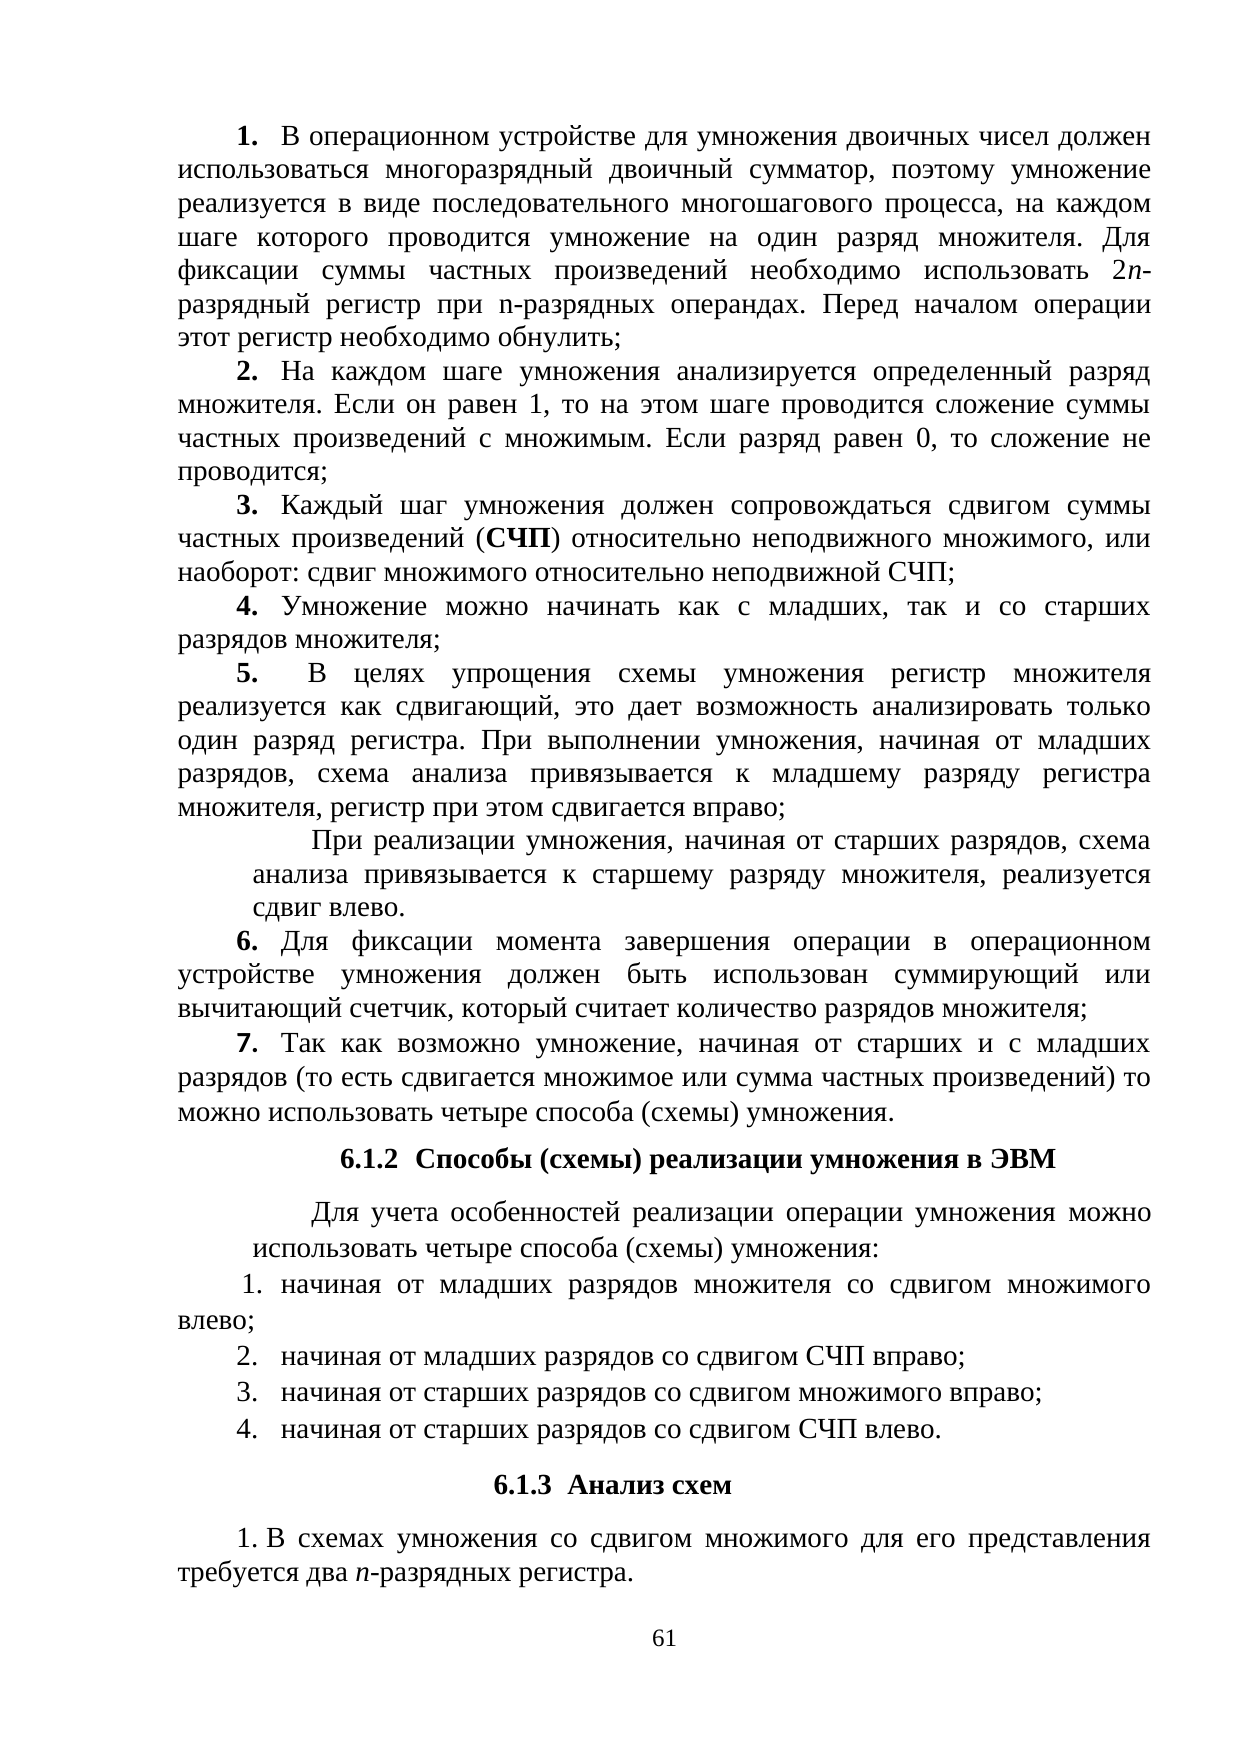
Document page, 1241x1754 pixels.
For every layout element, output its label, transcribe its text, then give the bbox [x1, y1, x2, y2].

list Способы (схемы) реализации умножения в ЭВМ [340, 1141, 1152, 1174]
list начиная от старших разрядов со сдвигом СЧП влево. [236, 1411, 1152, 1444]
list Анализ схем [74, 1467, 1152, 1501]
list Умножение можно начинать как с младших, так и со старших разрядов множителя; [177, 588, 1152, 655]
list Каждый шаг умножения должен сопровождаться сдвигом суммы частных произведений (СЧП) относительно неподвижного множимого, или наоборот: сдвиг множимого относительно неподвижной СЧП; [177, 487, 1152, 588]
list В операционном устройстве для умножения двоичных чисел должен использоваться многоразрядный двоичный сумматор, поэтому умножение реализуется в виде последовательного многошагового процесса, на каждом шаге которого проводится умножение на один разряд множителя. Для фиксации суммы частных произведений необходимо использовать 2n-разрядный регистр при n-разрядных операндах. Перед началом операции этот регистр необходимо обнулить; [177, 118, 1152, 353]
list начиная от младших разрядов множителя со сдвигом множимого влево; [177, 1266, 1152, 1336]
list Так как возможно умножение, начиная от старших и с младших разрядов (то есть сдвигается множимое или сумма частных произведений) то можно использовать четыре способа (схемы) умножения. [177, 1024, 1152, 1128]
list В схемах умножения со сдвигом множимого для его представления требуется два n-разрядных регистра. [177, 1520, 1152, 1587]
list Для фиксации момента завершения операции в операционном устройстве умножения должен быть использован суммирующий или вычитающий счетчик, который считает количество разрядов множителя; [177, 923, 1152, 1024]
list На каждом шаге умножения анализируется определенный разряд множителя. Если он равен 1, то на этом шаге проводится сложение суммы частных произведений с множимым. Если разряд равен 0, то сложение не проводится; [177, 353, 1152, 487]
text Для учета особенностей реализации операции умножения можно использовать четыре способа (схемы) умножения: [252, 1194, 1152, 1263]
list начиная от младших разрядов со сдвигом СЧП вправо; [236, 1338, 1152, 1372]
list В целях упрощения схемы умножения регистр множителя реализуется как сдвигающий, это дает возможность анализировать только один разряд регистра. При выполнении умножения, начиная от младших разрядов, схема анализа привязывается к младшему разряду регистра множителя, регистр при этом сдвигается вправо; [177, 655, 1152, 822]
text При реализации умножения, начиная от старших разрядов, схема анализа привязывается к старшему разряду множителя, реализуется сдвиг влево. [252, 822, 1152, 923]
list начиная от старших разрядов со сдвигом множимого вправо; [236, 1374, 1152, 1408]
